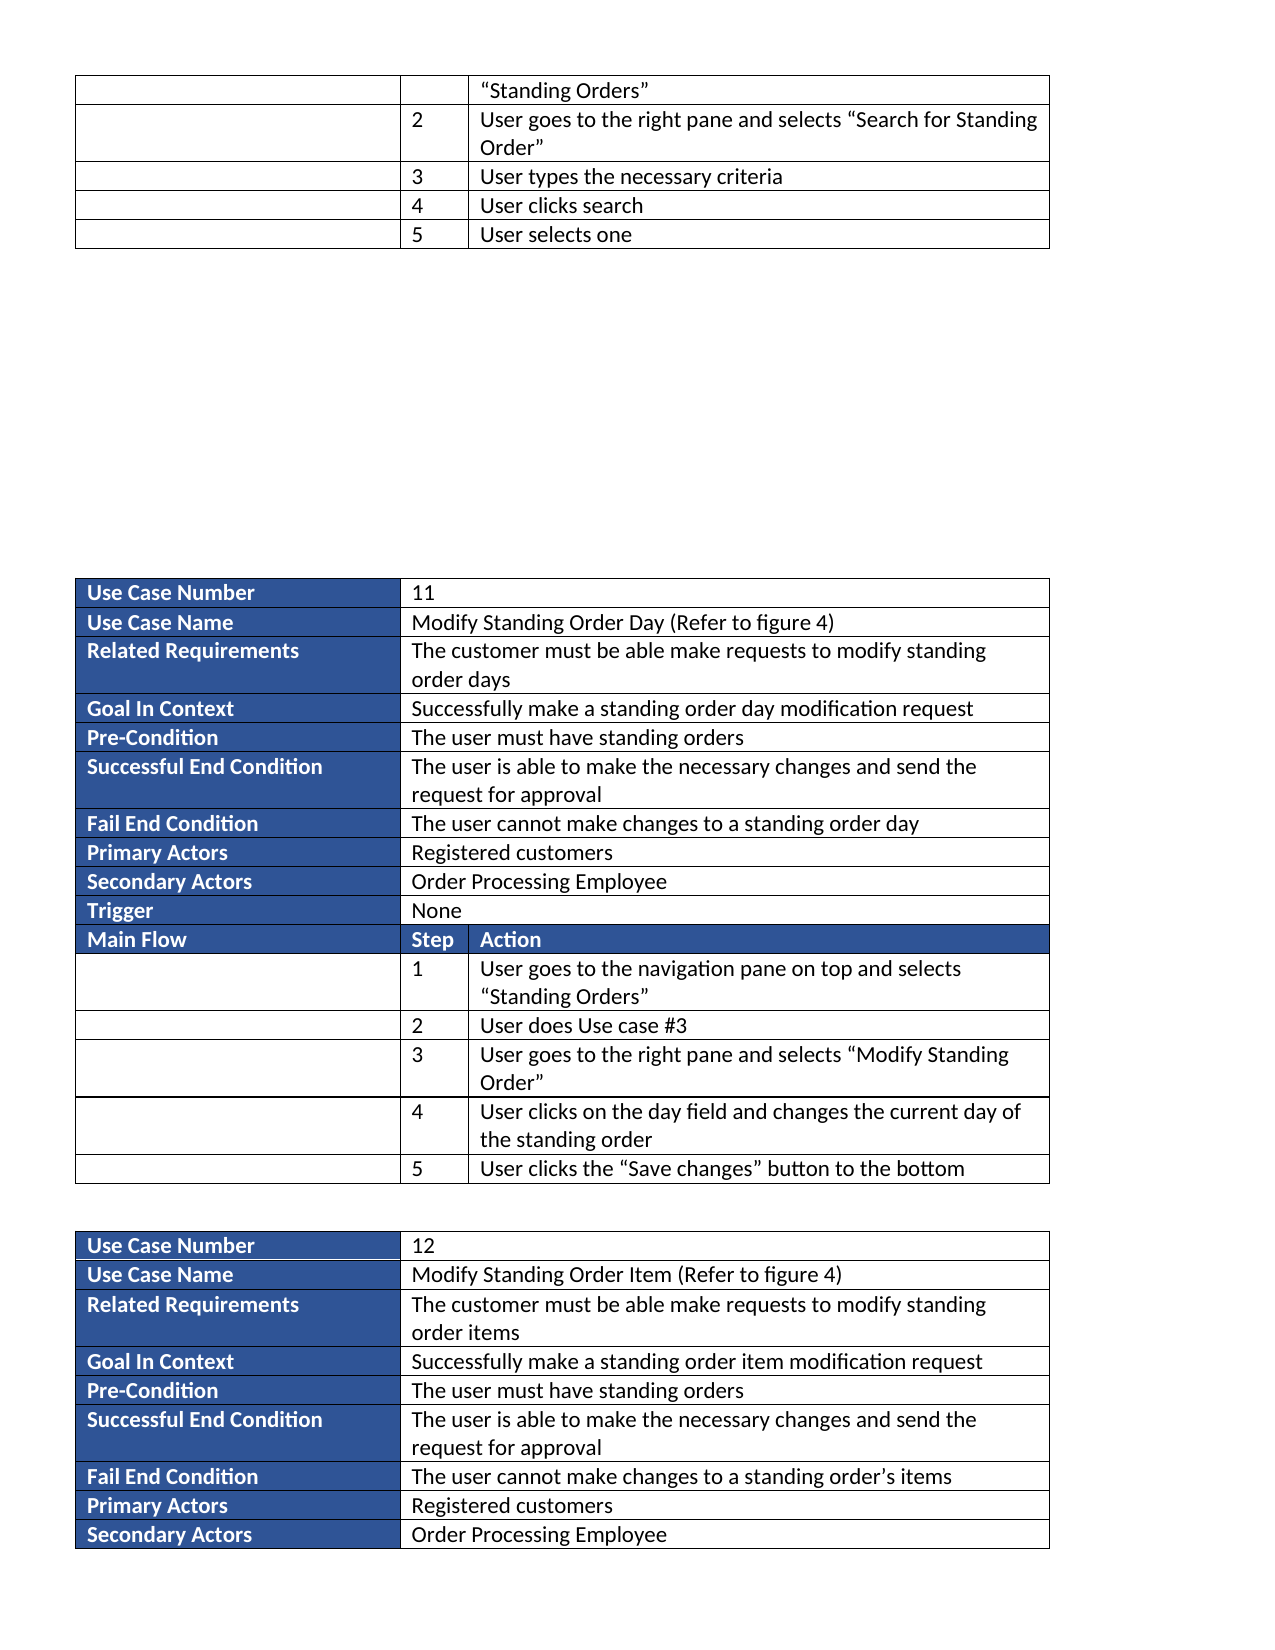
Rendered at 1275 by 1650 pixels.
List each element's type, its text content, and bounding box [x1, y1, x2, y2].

table_cell Order Processing Employee [401, 1520, 1049, 1548]
table_cell User goes to the right pane and selects “Search for Standing Order” [469, 105, 1049, 161]
table_cell User clicks search [469, 191, 1049, 219]
table_cell Primary Actors [76, 1491, 400, 1519]
table_cell Goal In Context [76, 694, 400, 722]
table_cell Successfully make a standing order day modification request [401, 694, 1049, 722]
table_header 12 [401, 1232, 1049, 1259]
table_cell Use Case Name [76, 608, 400, 636]
table_cell 2 [401, 1011, 468, 1039]
table_cell The customer must be able make requests to modify standing order days [401, 637, 1049, 693]
table_cell [76, 1098, 400, 1153]
table_cell Modify Standing Order Item (Refer to figure 4) [401, 1261, 1049, 1289]
table_cell User selects one [469, 220, 1049, 248]
table_cell Successfully make a standing order item modification request [401, 1347, 1049, 1375]
table_cell [76, 1040, 400, 1096]
table_cell Related Requirements [76, 1290, 400, 1346]
table_cell 3 [401, 162, 468, 190]
table_cell Pre-Condition [76, 723, 400, 751]
table_cell Successful End Condition [76, 752, 400, 808]
table_cell [76, 191, 400, 219]
table_cell None [401, 896, 1049, 924]
table_cell [76, 1155, 400, 1183]
table_cell User goes to the right pane and selects “Modify Standing Order” [469, 1040, 1049, 1096]
table_cell [76, 162, 400, 190]
table_cell Related Requirements [76, 637, 400, 693]
table_cell The user is able to make the necessary changes and send the request for approval [401, 752, 1049, 808]
table_cell User clicks on the day field and changes the current day of the standing order [469, 1098, 1049, 1153]
table_cell 4 [401, 1098, 468, 1153]
table_cell Goal In Context [76, 1347, 400, 1375]
table_cell Action [469, 925, 1049, 953]
table_cell Step [401, 925, 468, 953]
table_cell Fail End Condition [76, 1462, 400, 1490]
table_header Use Case Number [76, 579, 400, 607]
table_cell User types the necessary criteria [469, 162, 1049, 190]
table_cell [469, 76, 1049, 104]
table_cell 5 [401, 220, 468, 248]
table_cell Primary Actors [76, 838, 400, 866]
table_cell Pre-Condition [76, 1376, 400, 1404]
table_cell The user cannot make changes to a standing order day [401, 809, 1049, 837]
table_cell Order Processing Employee [401, 867, 1049, 895]
table_cell Fail End Condition [76, 809, 400, 837]
table_cell User clicks the “Save changes” button to the bottom [469, 1155, 1049, 1183]
table_cell Main Flow [76, 925, 400, 953]
table_cell [76, 954, 400, 1010]
table_cell 5 [401, 1155, 468, 1183]
table_cell Use Case Name [76, 1261, 400, 1289]
table_cell Registered customers [401, 1491, 1049, 1519]
table_cell [76, 220, 400, 248]
table_cell User does Use case #3 [469, 1011, 1049, 1039]
table_cell The user must have standing orders [401, 1376, 1049, 1404]
table_cell 1 [401, 76, 468, 104]
table_cell Secondary Actors [76, 867, 400, 895]
table_cell The user is able to make the necessary changes and send the request for approval [401, 1405, 1049, 1461]
table_header 11 [401, 579, 1049, 607]
table_cell Modify Standing Order Day (Refer to figure 4) [401, 608, 1049, 636]
table_cell The user cannot make changes to a standing order’s items [401, 1462, 1049, 1490]
table_cell [76, 1011, 400, 1039]
table_cell 4 [401, 191, 468, 219]
table_cell The user must have standing orders [401, 723, 1049, 751]
table_cell 2 [401, 105, 468, 161]
table_cell The customer must be able make requests to modify standing order items [401, 1290, 1049, 1346]
table_cell 3 [401, 1040, 468, 1096]
table_header Use Case Number [76, 1232, 400, 1259]
table_cell Trigger [76, 896, 400, 924]
table_cell User goes to the navigation pane on top and selects “Standing Orders” [469, 954, 1049, 1010]
table_cell 1 [401, 954, 468, 1010]
table_cell [76, 76, 400, 104]
table_cell [76, 105, 400, 161]
table_cell Registered customers [401, 838, 1049, 866]
table_cell Secondary Actors [76, 1520, 400, 1548]
table_cell Successful End Condition [76, 1405, 400, 1461]
